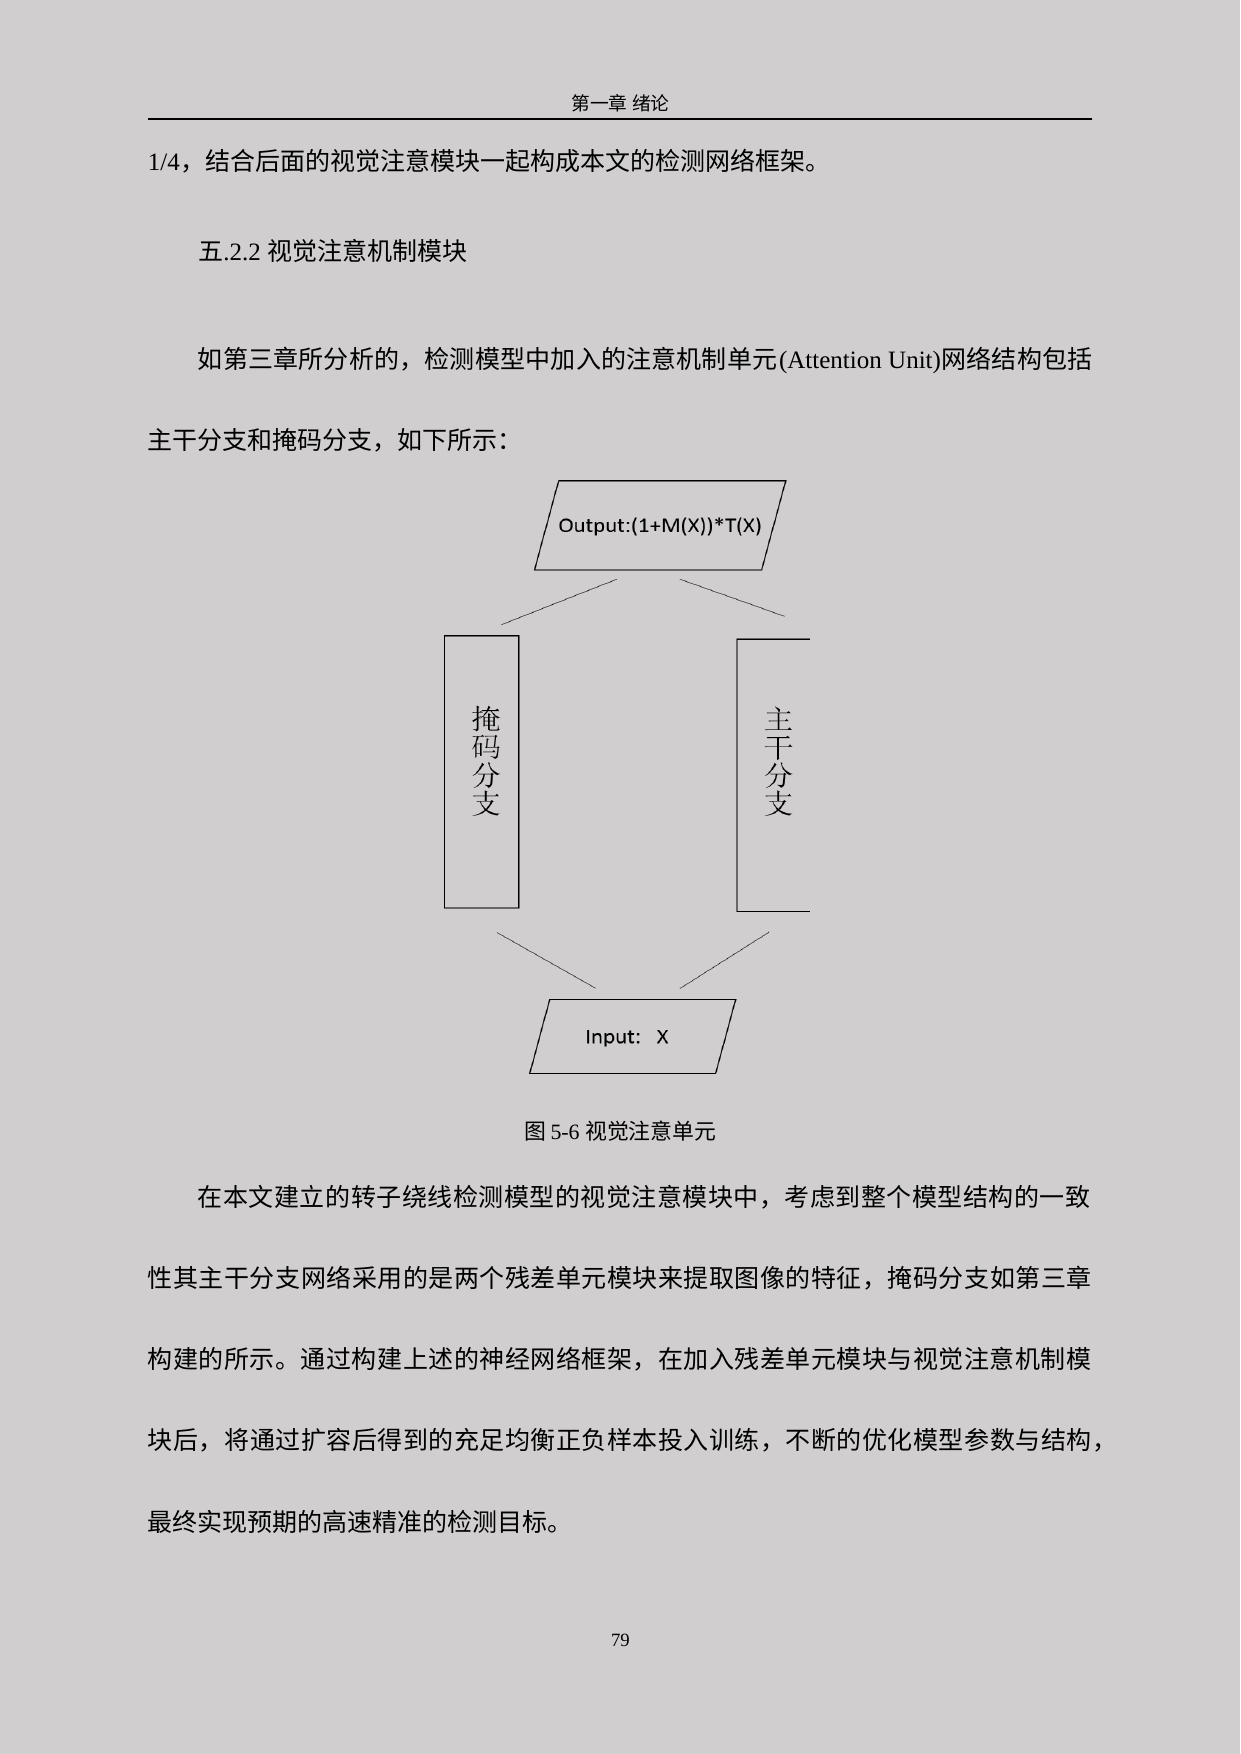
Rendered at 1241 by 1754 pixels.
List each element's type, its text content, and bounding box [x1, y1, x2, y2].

text 视觉注意机制模块 [177, 217, 1092, 282]
text 图5-6 视觉注意单元 [148, 1114, 1092, 1146]
text 如第三章所分析的，检测模型中加入的注意机制单元(Attention Unit)网络结构包括主干分支和掩码分支，如下所示： [148, 325, 1092, 471]
picture [430, 480, 810, 1074]
text 在本文建立的转子绕线检测模型的视觉注意模块中，考虑到整个模型结构的一致性其主干分支网络采用的是两个残差单元模块来提取图像的特征，掩码分支如第三章构建的所示。通过构建上述的神经网络框架，在加入残差单元模块与视觉注意机制模块后，将通过扩容后得到的充足均衡正负样本投入训练，不断的优化模型参数与结构，最终实现预期的高速精准的检测目标。 [148, 1163, 1092, 1553]
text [148, 127, 1092, 192]
